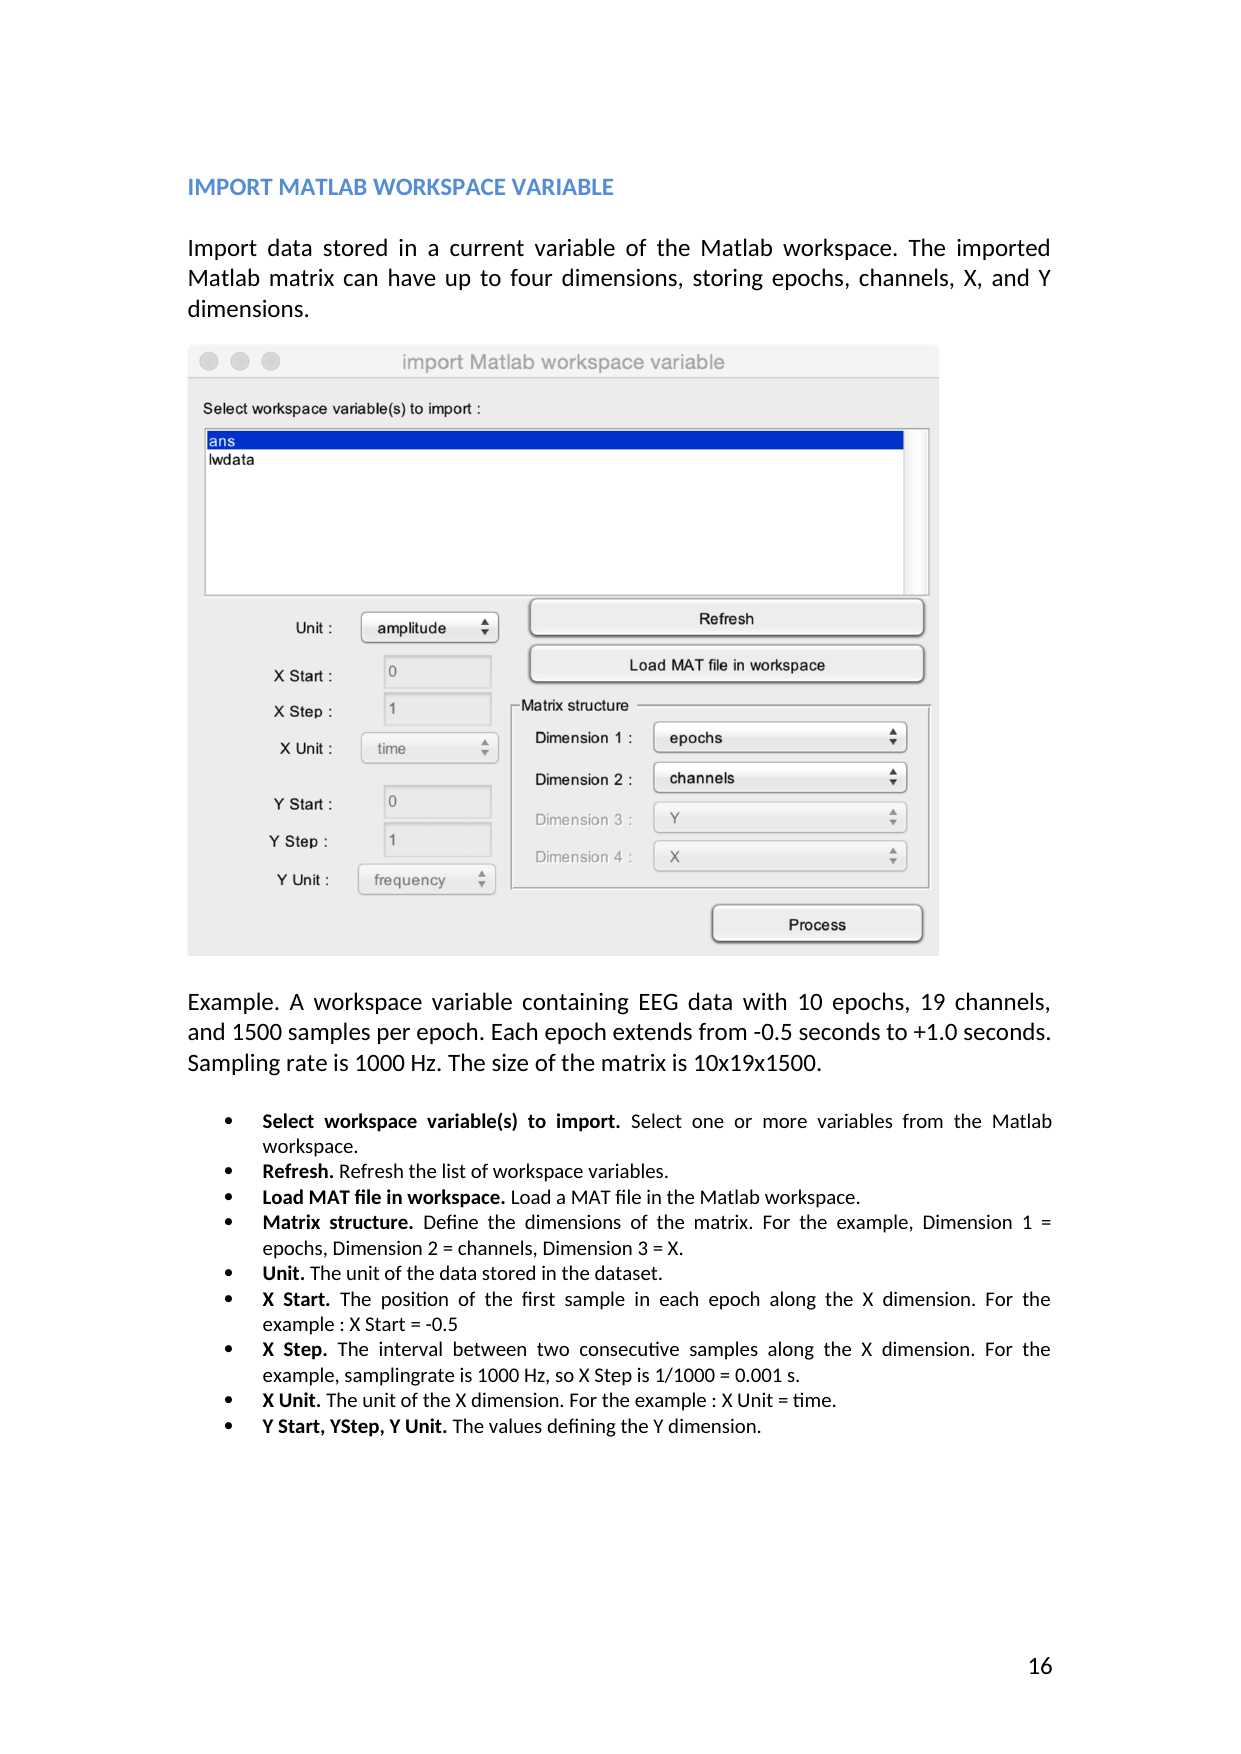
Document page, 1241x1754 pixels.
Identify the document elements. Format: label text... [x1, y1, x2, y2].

list Unit. The unit of the data stored in the dataset. [225, 1260, 1053, 1286]
list Matrix structure. Define the dimensions of the matrix. For the example, Dimension 1 = epochs, Dimension 2 = channels, Dimension 3 = X. [225, 1209, 1053, 1260]
text Import data stored in a current variable of the Matlab workspace. The imported Matlab matrix can have up to four dimensions, storing epochs, channels, X, and Y dimensions. [187, 232, 1053, 323]
list X Start. The position of the first sample in each epoch along the X dimension. For the example : X Start = -0.5 [225, 1286, 1053, 1337]
list X Unit. The unit of the X dimension. For the example : X Unit = time. [225, 1387, 1053, 1413]
list Refresh. Refresh the list of workspace variables. [225, 1159, 1053, 1184]
subtitle Import Matlab workspace variable [187, 171, 1053, 201]
list X Step. The interval between two consecutive samples along the X dimension. For the example, samplingrate is 1000 Hz, so X Step is 1/1000 = 0.001 s. [225, 1337, 1053, 1387]
text Example. A workspace variable containing EEG data with 10 epochs, 19 channels, and 1500 samples per epoch. Each epoch extends from -0.5 seconds to +1.0 seconds. Sampling rate is 1000 Hz. The size of the matrix is 10x19x1500. [187, 986, 1053, 1077]
list Select workspace variable(s) to import. Select one or more variables from the Matlab workspace. [225, 1108, 1053, 1159]
picture [187, 344, 940, 956]
list Y Start, YStep, Y Unit. The values defining the Y dimension. [225, 1413, 1053, 1438]
list Load MAT file in workspace. Load a MAT file in the Matlab workspace. [225, 1184, 1053, 1209]
